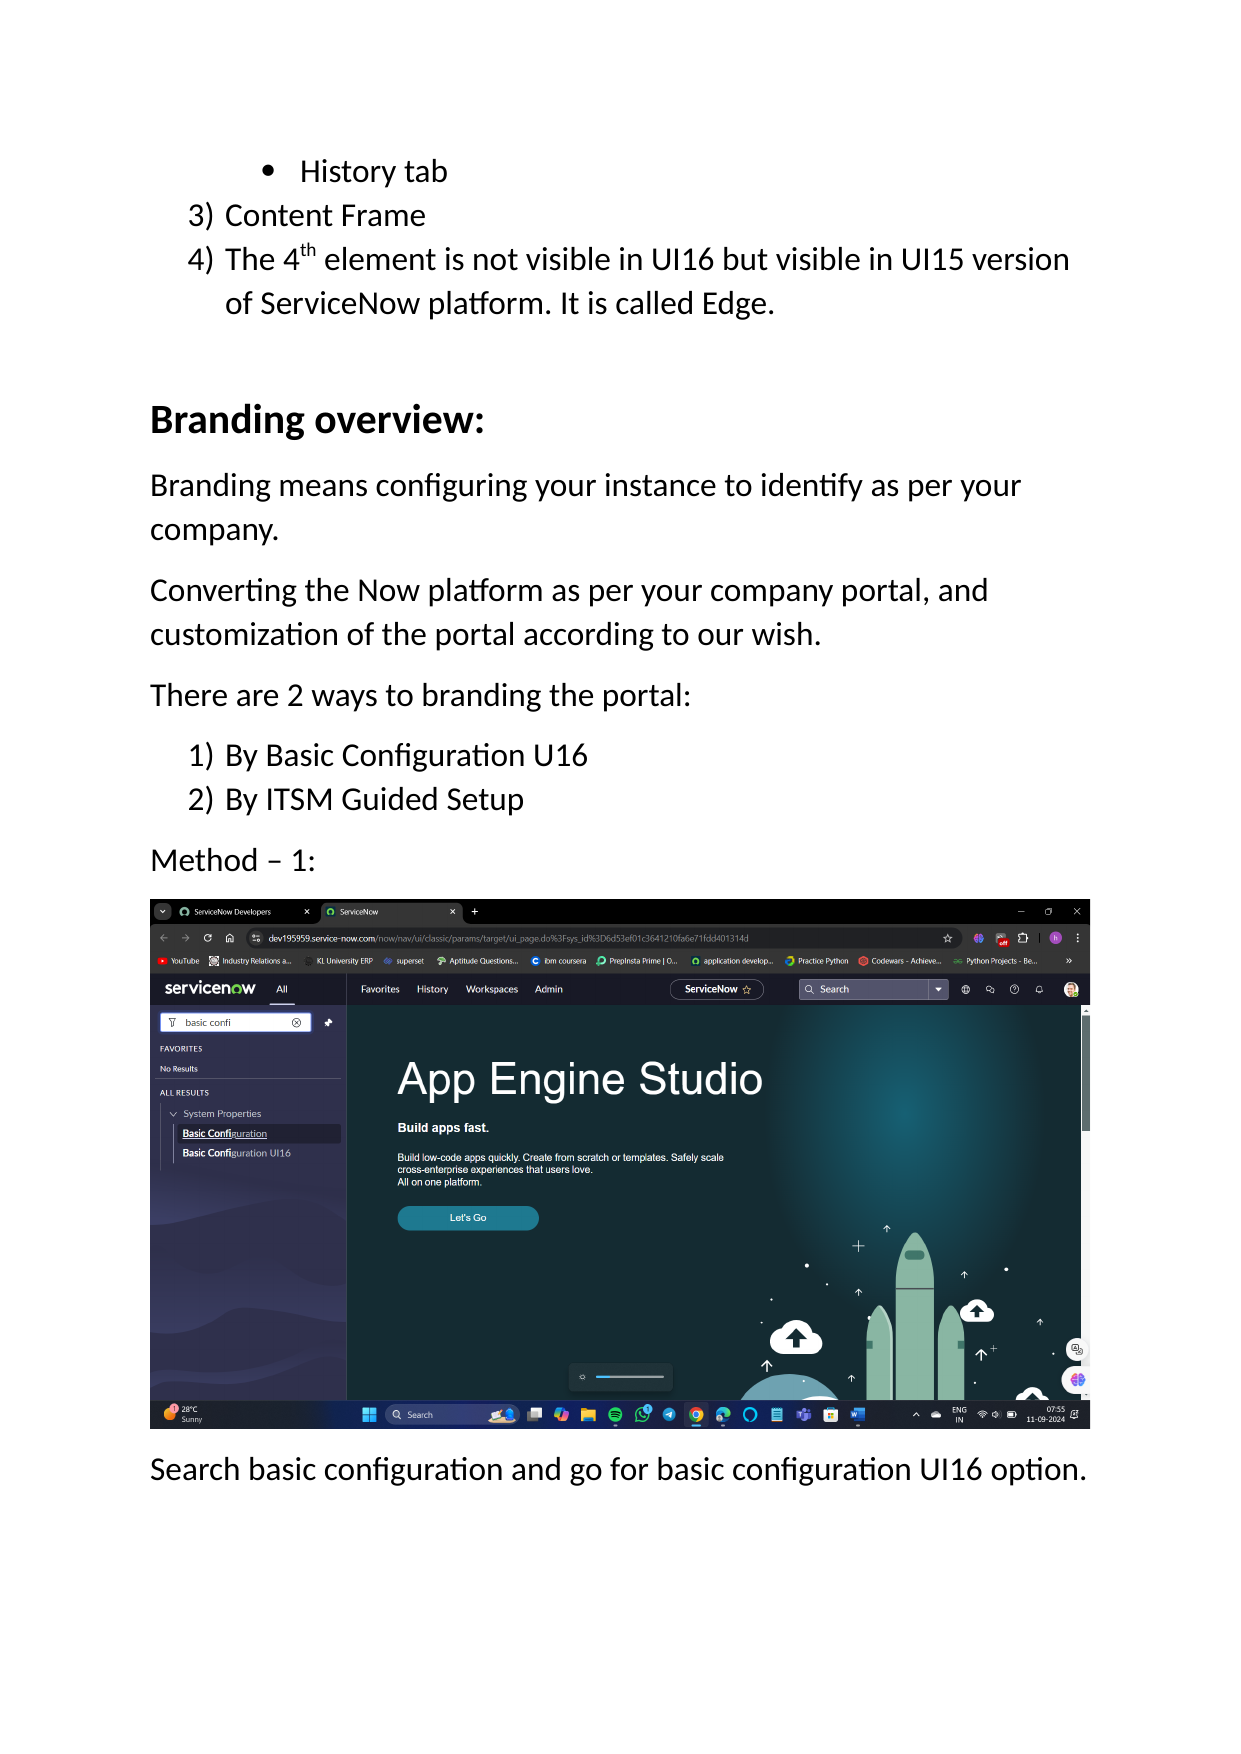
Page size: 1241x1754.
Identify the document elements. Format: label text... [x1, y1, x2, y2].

list By Basic Configuration U16 [187, 734, 1090, 775]
list The 4th element is not visible in UI16 but visible in UI15 version of ServiceNow platform. It is called Edge. [187, 238, 1090, 323]
text There are 2 ways to branding the portal: [150, 674, 1090, 714]
list History tab [262, 150, 1090, 191]
text Search basic configuration and go for basic configuration UI16 option. [150, 1447, 1090, 1488]
text Branding means configuring your instance to identify as per your company. [150, 464, 1090, 549]
text Branding overview: [150, 393, 1090, 444]
list Content Frame [187, 194, 1090, 235]
list By ITSM Guided Setup [187, 778, 1090, 819]
picture [150, 899, 1091, 1429]
text Converting the Now platform as per your company portal, and customization of the portal according to our wish. [150, 569, 1090, 654]
text Method – 1: [150, 839, 1090, 879]
